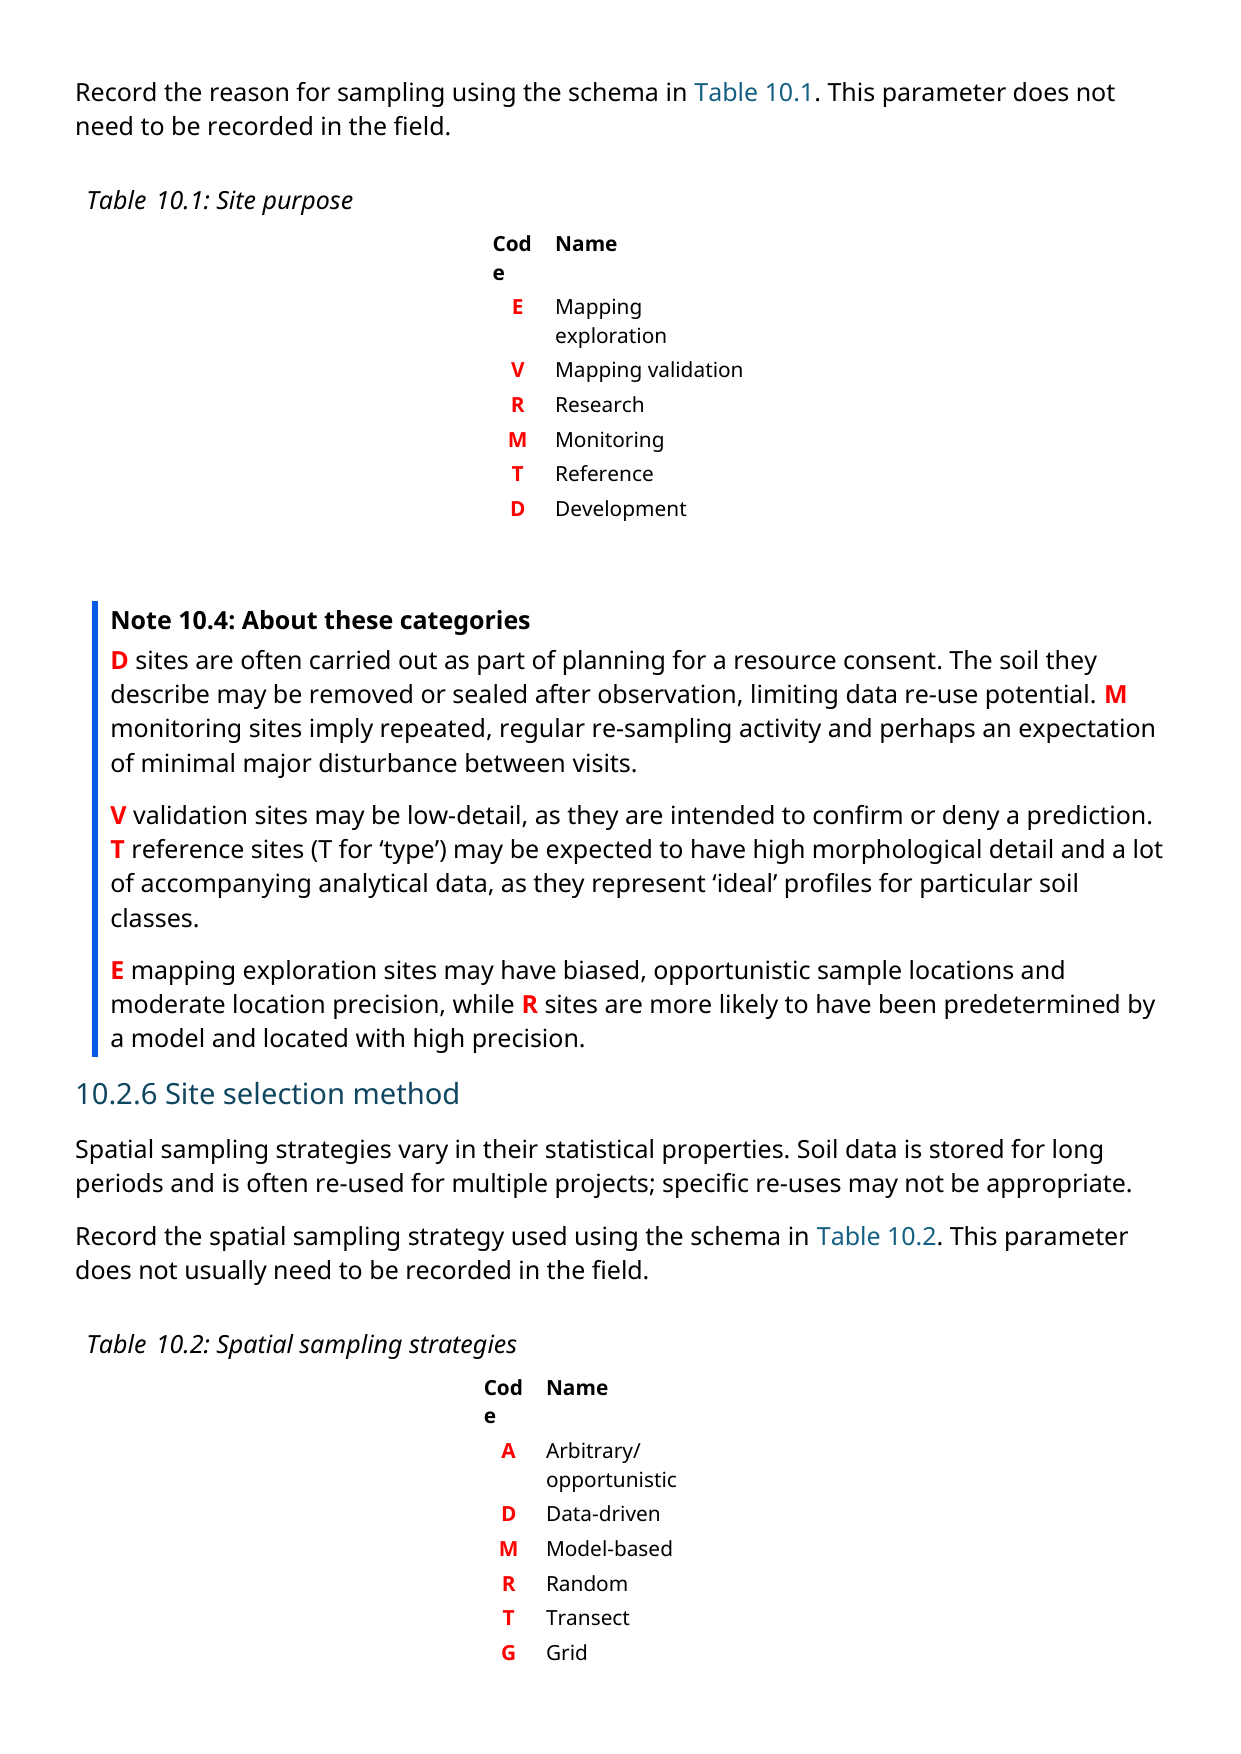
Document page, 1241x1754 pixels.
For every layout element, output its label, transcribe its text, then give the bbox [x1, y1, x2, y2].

subtitle 10.2.6 Site selection method [75, 1073, 1165, 1113]
table_header Note 10.4: About these categories D sites are often carried out as part of planning for a resource consent. The soil they describe may be removed or sealed after observation, limiting data re-use potential. M monitoring sites imply repeated, regular re-sampling activity and perhaps an expectation of minimal major disturbance between visits. V validation sites may be low-detail, as they are intended to confirm or deny a prediction. T reference sites (T for ‘type’) may be expected to have high morphological detail and a lot of accompanying analytical data, as they represent ‘ideal’ profiles for particular soil classes. E mapping exploration sites may have biased, opportunistic sample locations and moderate location precision, while R sites are more likely to have been predetermined by a model and located with high precision. [98, 601, 1165, 1057]
text Record the spatial sampling strategy used using the schema in Table 10.2. This parameter does not usually need to be recorded in the field. [75, 1219, 1165, 1287]
table_header Table 10.2: Spatial sampling strategies [75, 1306, 1165, 1673]
table_header Table 10.1: Site purpose [75, 162, 1165, 529]
text Spatial sampling strategies vary in their statistical properties. Soil data is stored for long periods and is often re-used for multiple projects; specific re-uses may not be appropriate. [75, 1132, 1165, 1200]
text Record the reason for sampling using the schema in Table 10.1. This parameter does not need to be recorded in the field. [75, 75, 1165, 143]
